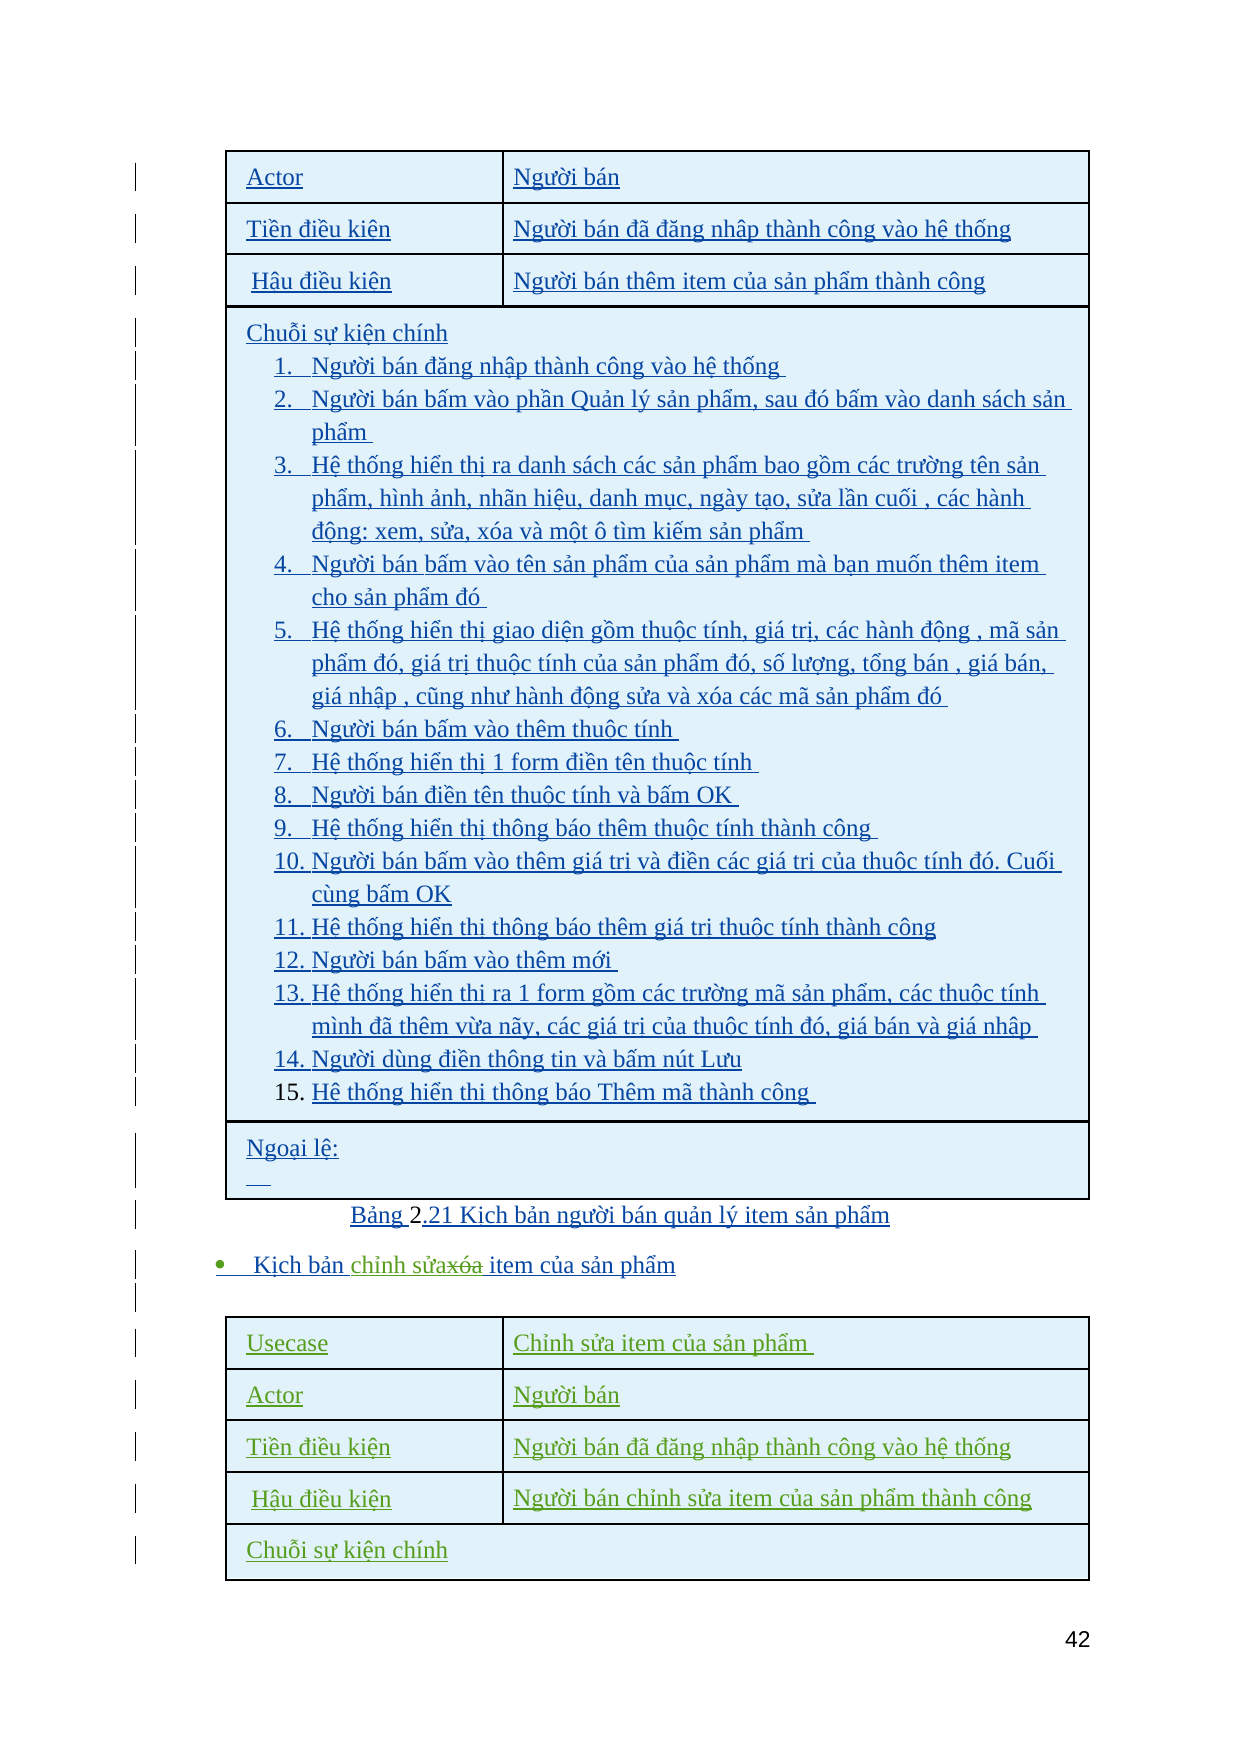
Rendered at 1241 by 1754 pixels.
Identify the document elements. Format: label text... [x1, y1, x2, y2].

list 2 [150, 1200, 1090, 1229]
